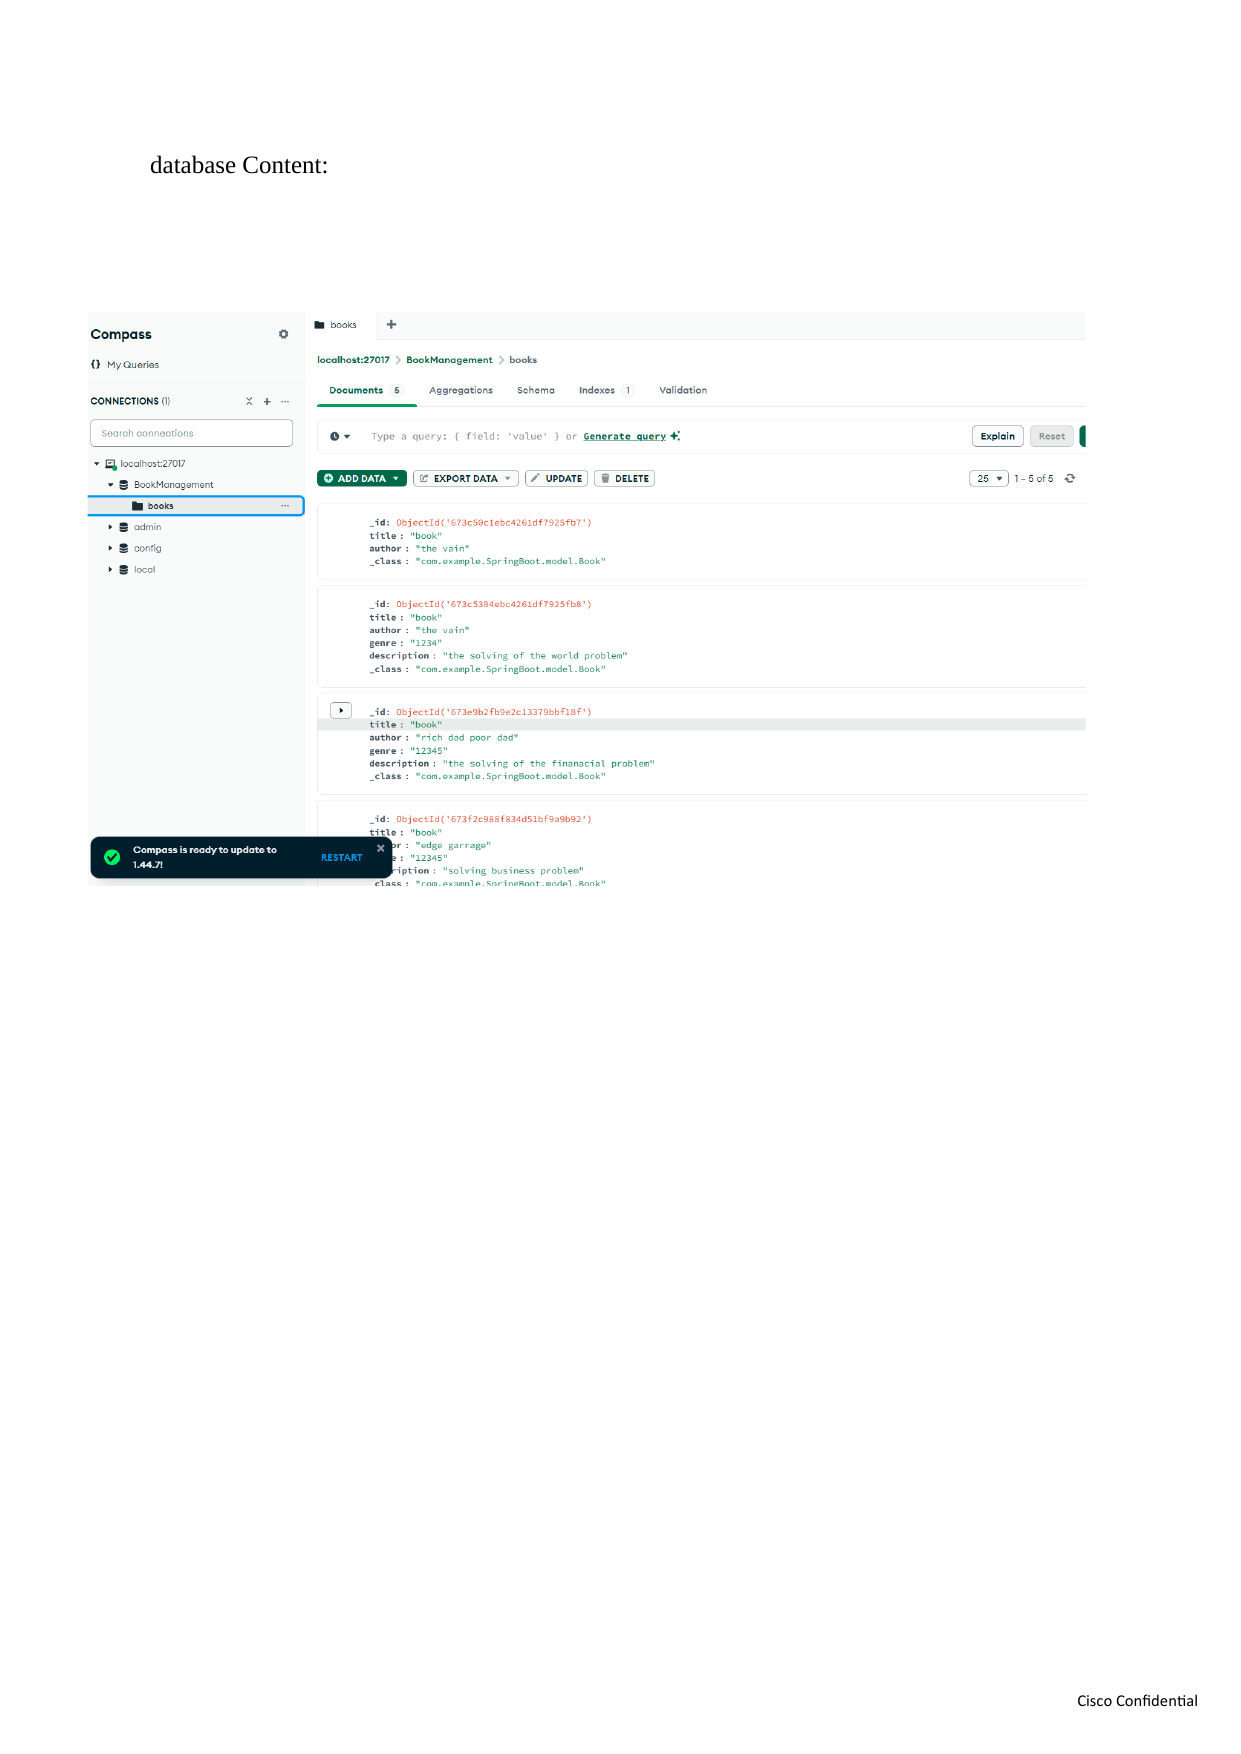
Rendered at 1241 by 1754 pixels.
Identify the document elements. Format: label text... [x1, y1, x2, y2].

text database Content: [150, 150, 1148, 179]
picture [87, 312, 1086, 886]
